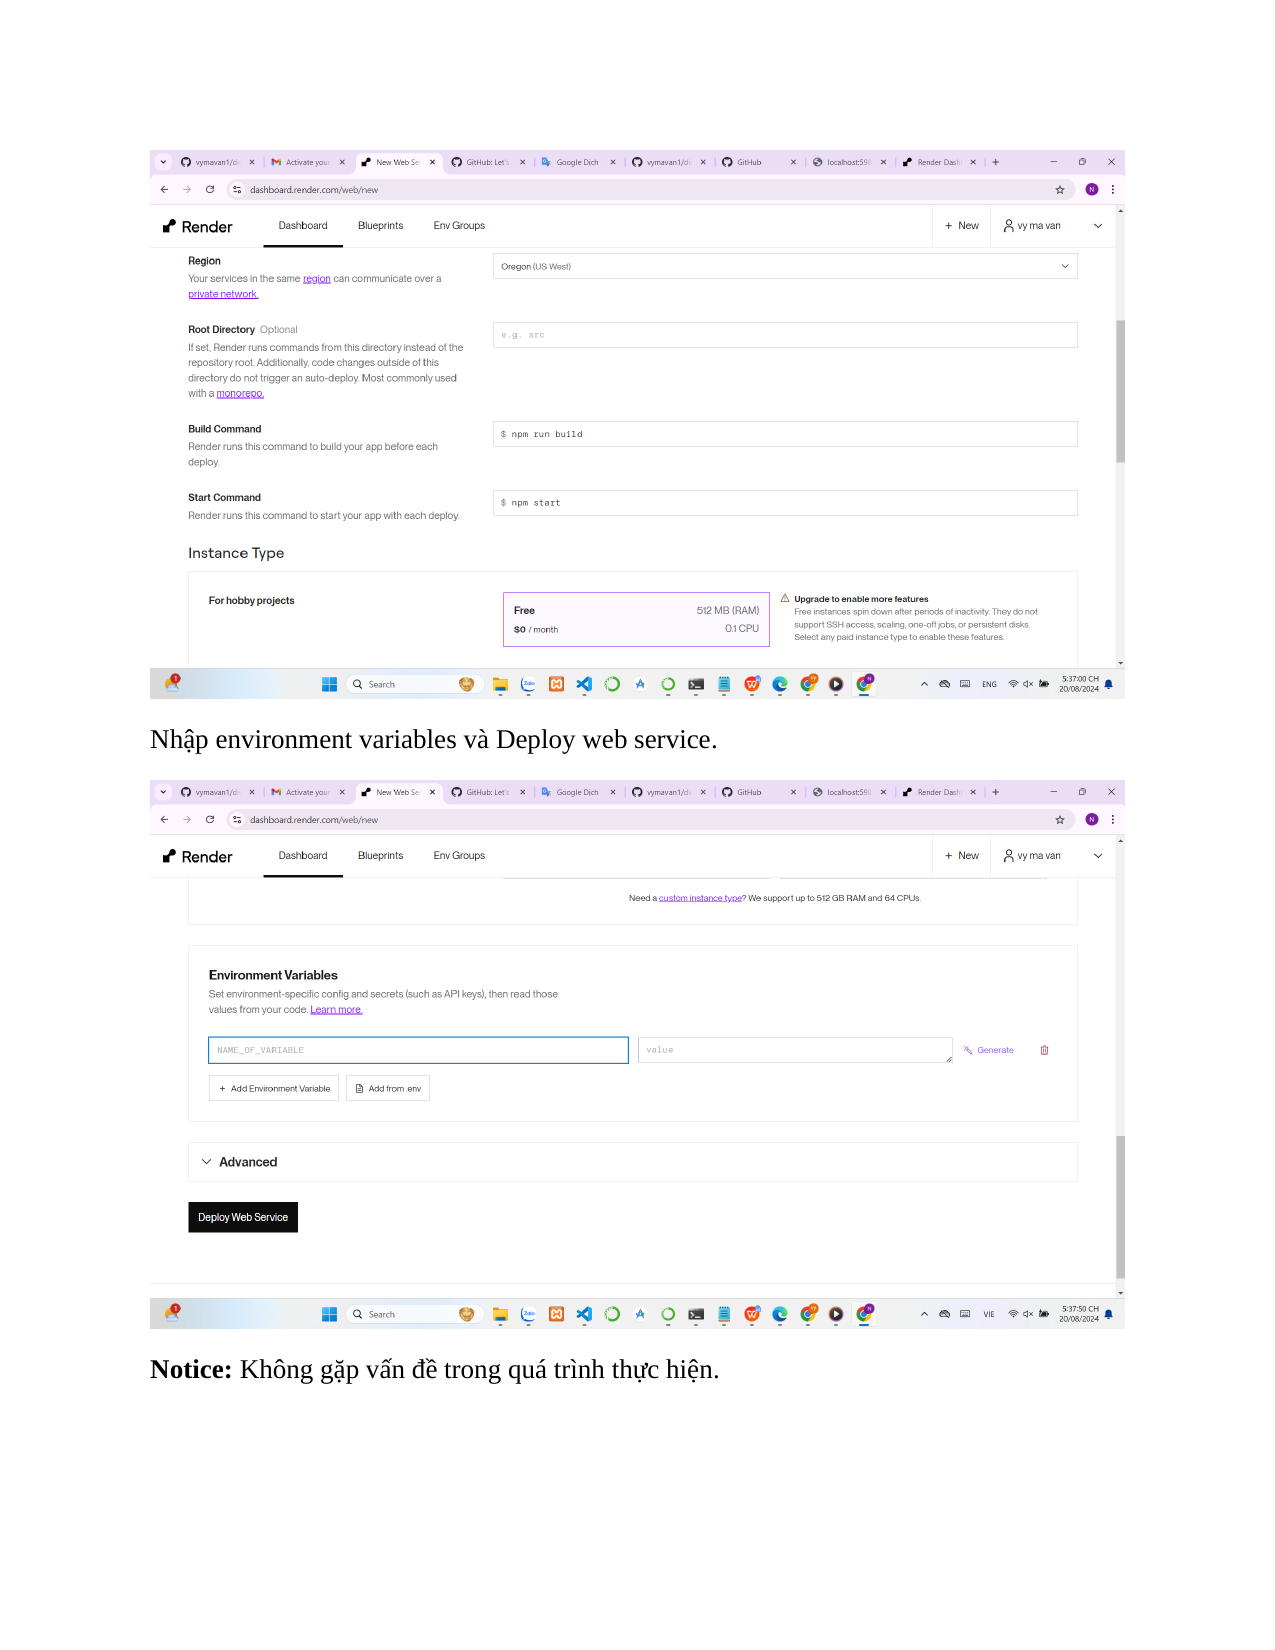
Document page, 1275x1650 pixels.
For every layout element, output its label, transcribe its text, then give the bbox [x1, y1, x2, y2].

text Nhập environment variables và Deploy web service. [150, 723, 1125, 754]
picture [150, 780, 1125, 1329]
picture [150, 150, 1125, 699]
text Notice: Không gặp vấn đề trong quá trình thực hiện. [150, 1353, 1125, 1384]
